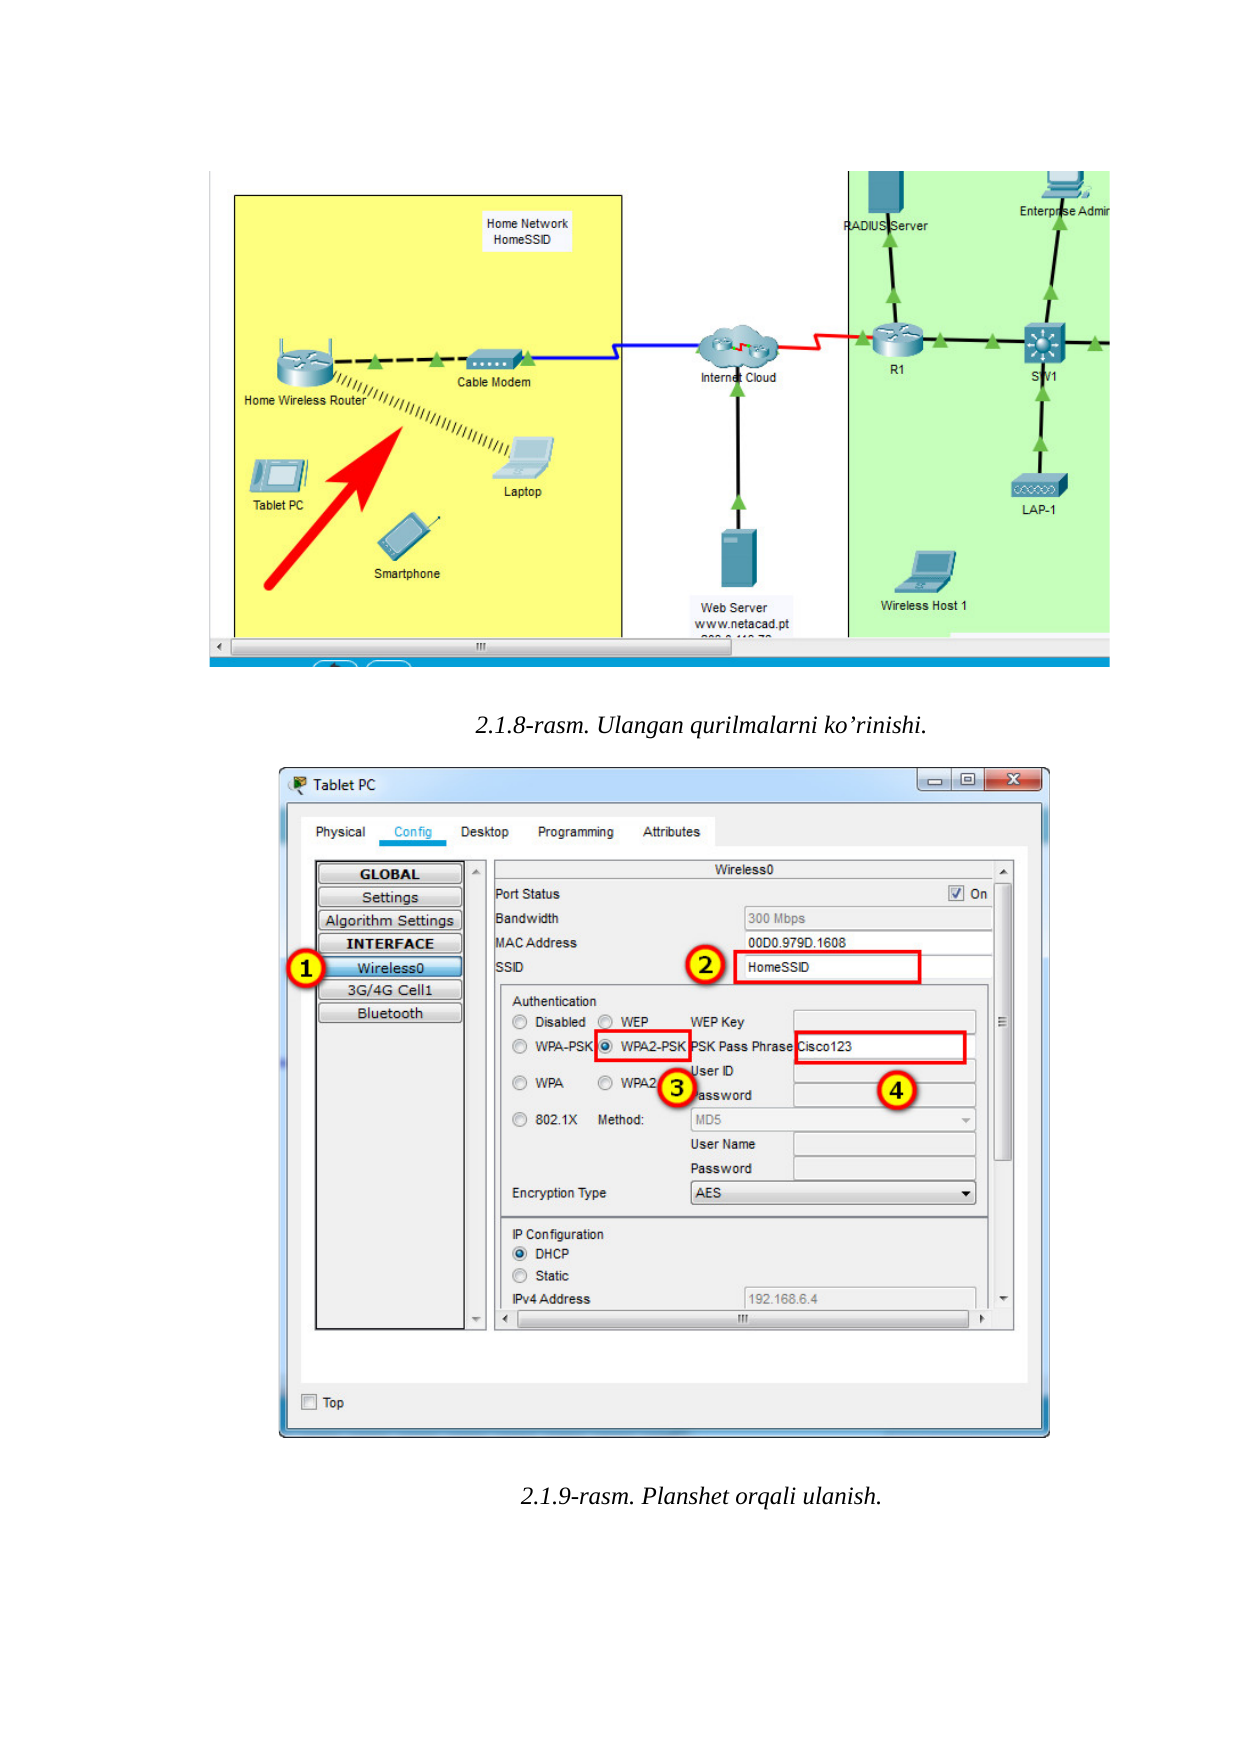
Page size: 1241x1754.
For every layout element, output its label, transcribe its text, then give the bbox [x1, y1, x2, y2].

picture [278, 767, 1050, 1438]
picture [209, 171, 1110, 657]
